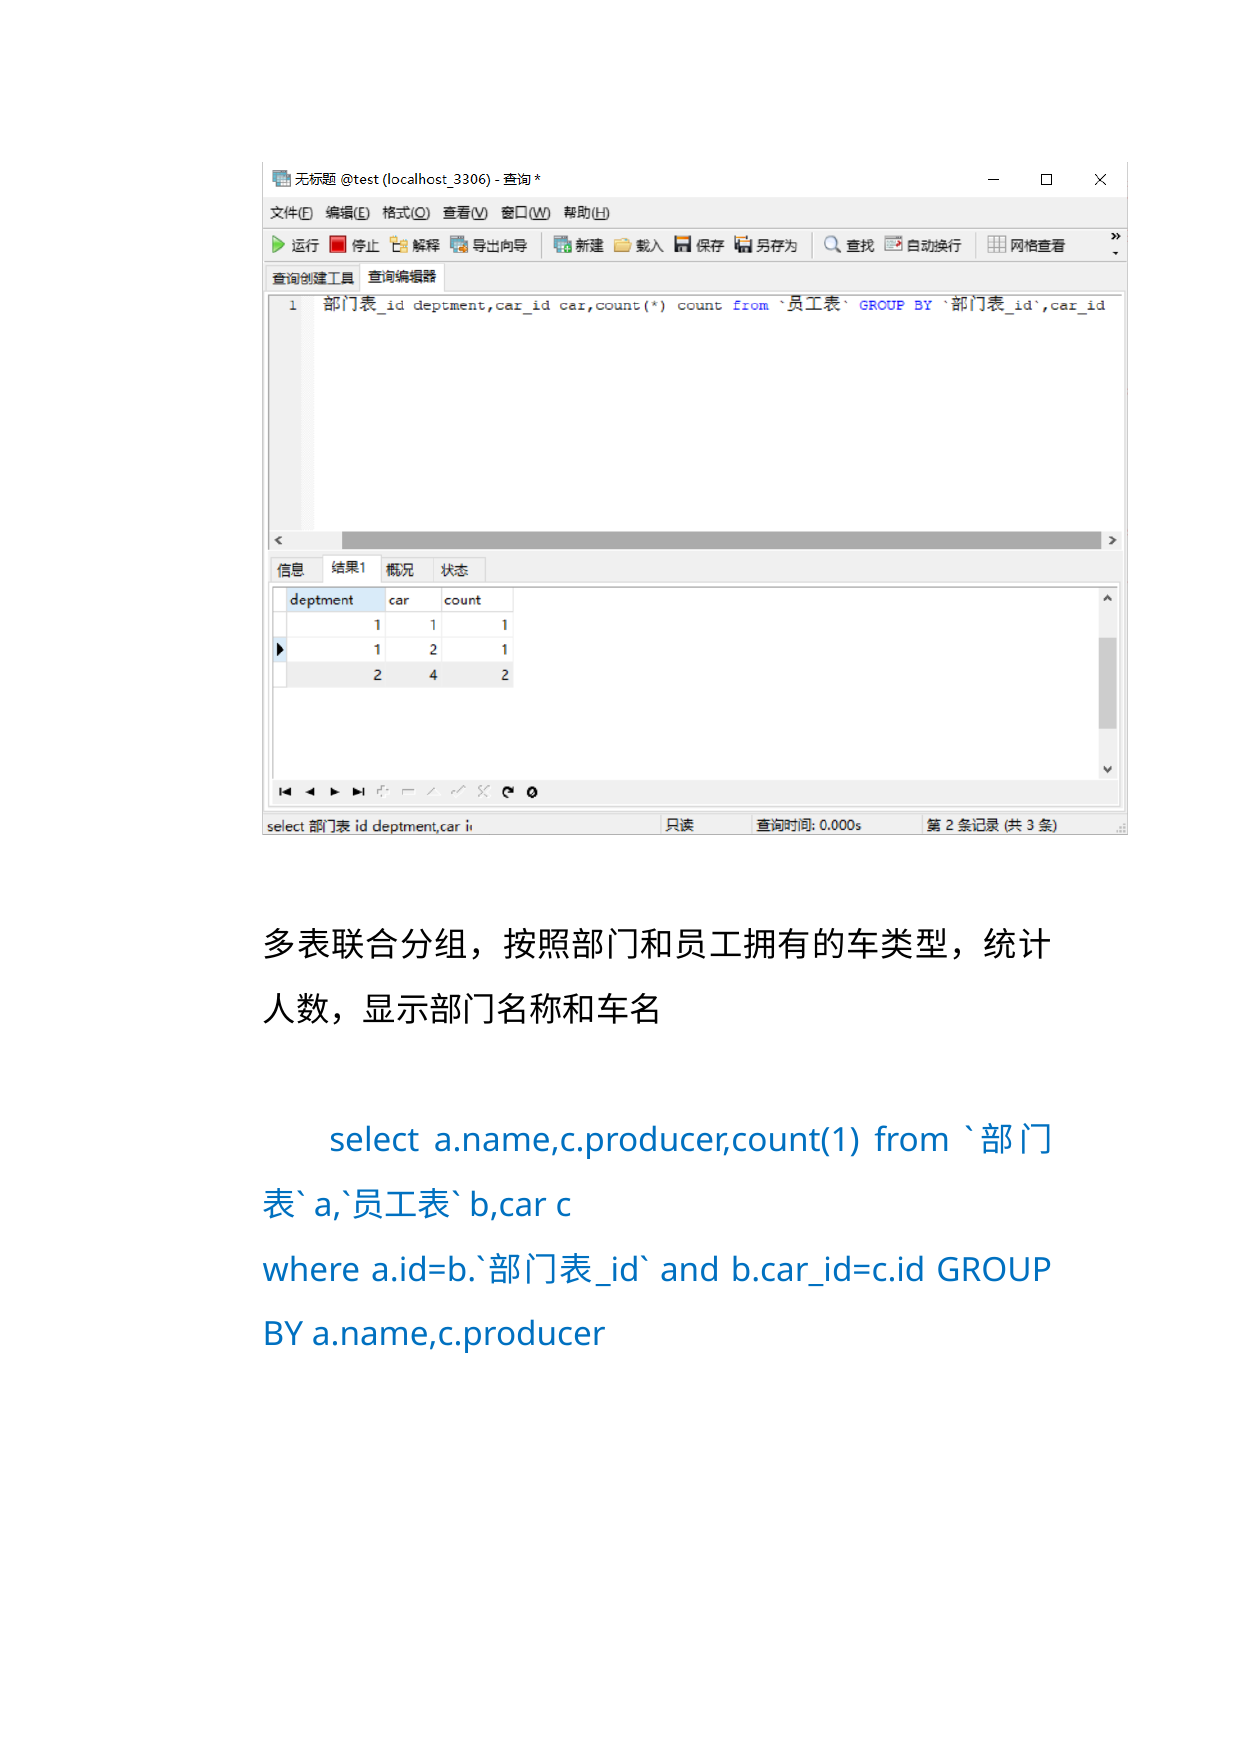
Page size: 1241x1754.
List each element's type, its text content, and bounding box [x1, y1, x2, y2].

list where a.id=b.`部门表_id` and b.car_id=c.id GROUP BY a.name,c.producer [262, 1234, 1053, 1364]
list select a.name,c.producer,count(1) from `部门表` a,`员工表` b,car c [262, 1104, 1053, 1234]
picture [262, 162, 1128, 835]
list 多表联合分组，按照部门和员工拥有的车类型，统计人数，显示部门名称和车名 [262, 909, 1053, 1039]
